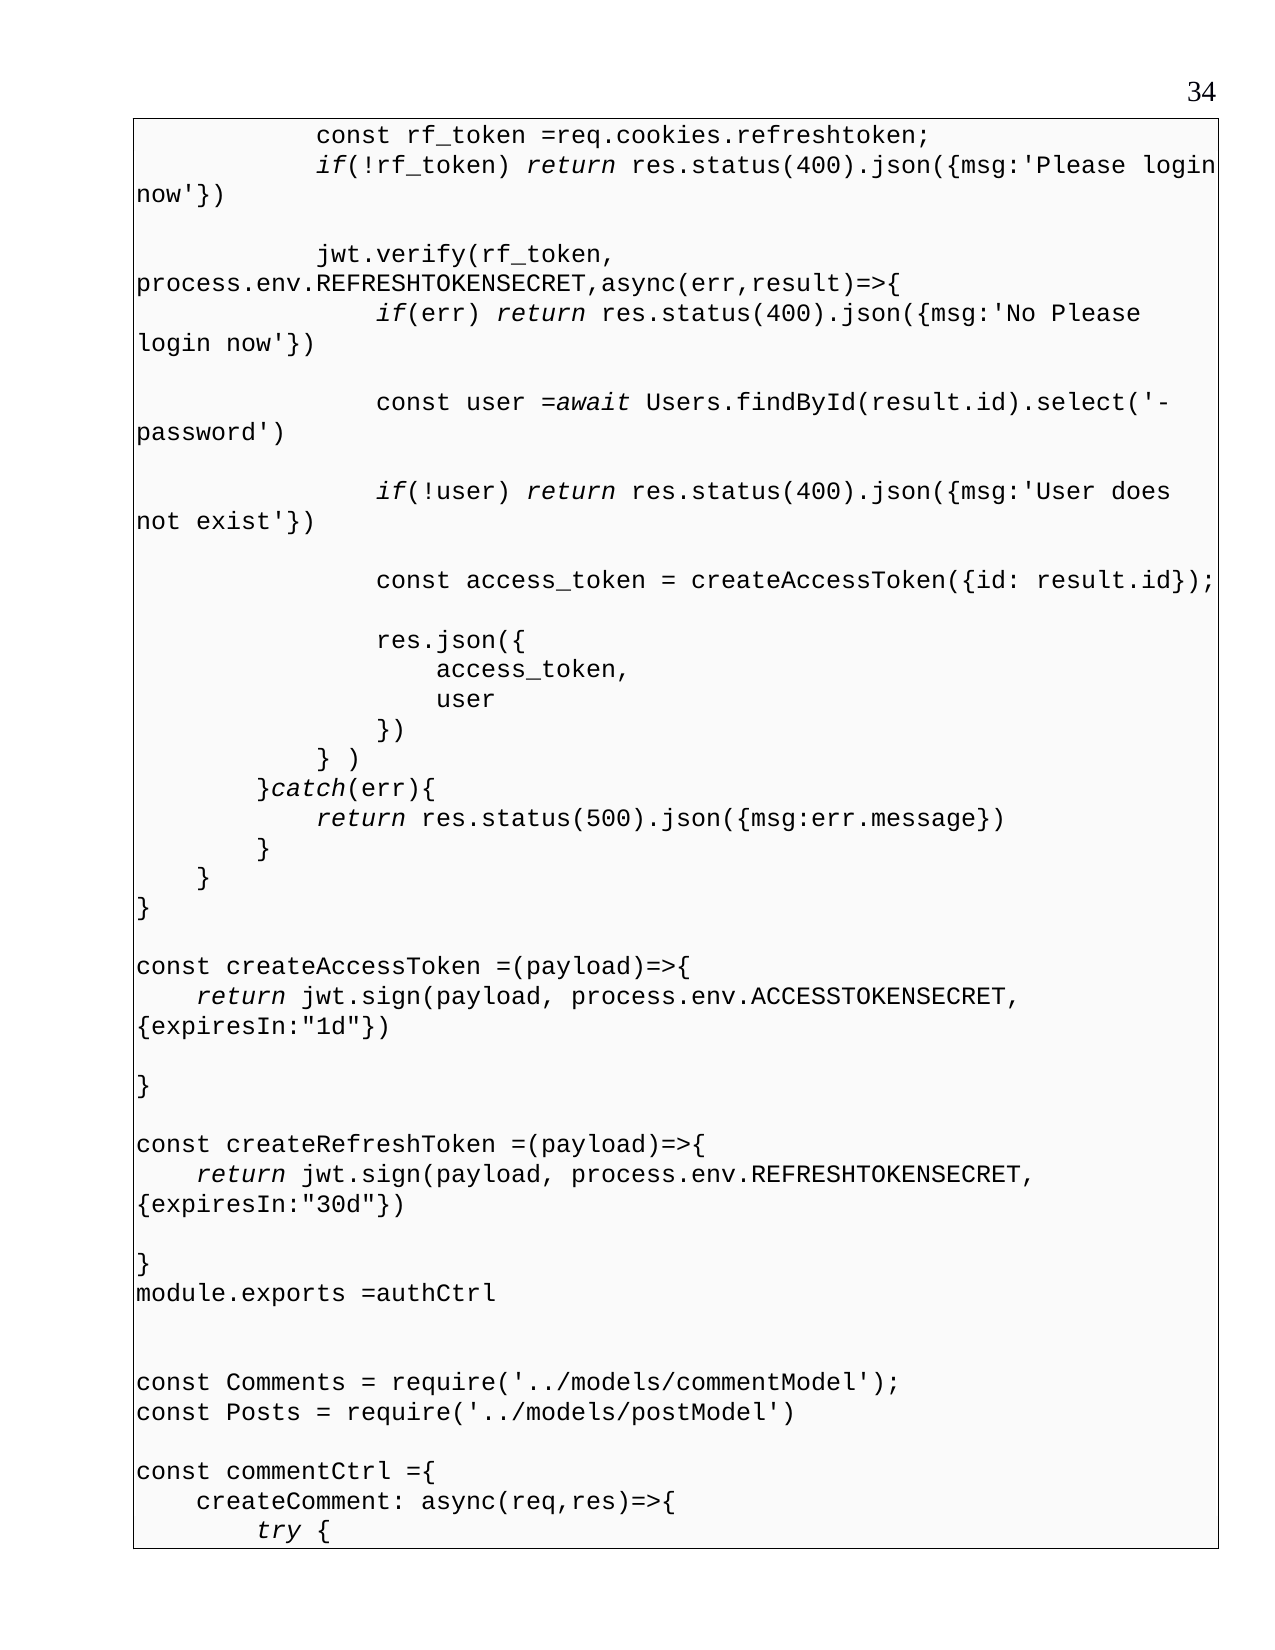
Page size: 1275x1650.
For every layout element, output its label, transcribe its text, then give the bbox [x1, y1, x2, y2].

text }catch(err){ [136, 774, 1216, 804]
text } ) [136, 745, 1216, 774]
text res.json({ [136, 626, 1216, 656]
text return jwt.sign(payload, process.env.ACCESSTOKENSECRET,{expiresIn:"1d"}) [136, 982, 1216, 1042]
text const access_token = createAccessToken({id: result.id}); [136, 567, 1216, 596]
text return jwt.sign(payload, process.env.REFRESHTOKENSECRET,{expiresIn:"30d"}) [136, 1160, 1216, 1220]
text const Posts = require('../models/postModel') [136, 1398, 1216, 1427]
text const Comments = require('../models/commentModel'); [136, 1338, 1216, 1398]
text createComment: async(req,res)=>{ [136, 1487, 1216, 1513]
text } [136, 1249, 1216, 1279]
text if(err) return res.status(400).json({msg:'No Please login now'}) [136, 299, 1216, 359]
text return res.status(500).json({msg:err.message}) [136, 804, 1216, 834]
text const createRefreshToken =(payload)=>{ [136, 1131, 1216, 1160]
text const user =await Users.findById(result.id).select('-password') [136, 388, 1216, 448]
text access_token, [136, 656, 1216, 685]
text user [136, 685, 1216, 715]
text if(!rf_token) return res.status(400).json({msg:'Please login now'}) [136, 151, 1216, 210]
text module.exports =authCtrl [136, 1279, 1216, 1309]
text } [136, 863, 1216, 893]
text if(!user) return res.status(400).json({msg:'User does not exist'}) [136, 477, 1216, 537]
text } [136, 893, 1216, 923]
text jwt.verify(rf_token, process.env.REFRESHTOKENSECRET,async(err,result)=>{ [136, 240, 1216, 299]
text }) [136, 715, 1216, 745]
text } [136, 1071, 1216, 1101]
text const rf_token =req.cookies.refreshtoken; [134, 119, 1218, 151]
text } [136, 834, 1216, 863]
text try { [134, 1513, 1218, 1548]
text const commentCtrl ={ [136, 1457, 1216, 1487]
text const createAccessToken =(payload)=>{ [136, 952, 1216, 982]
